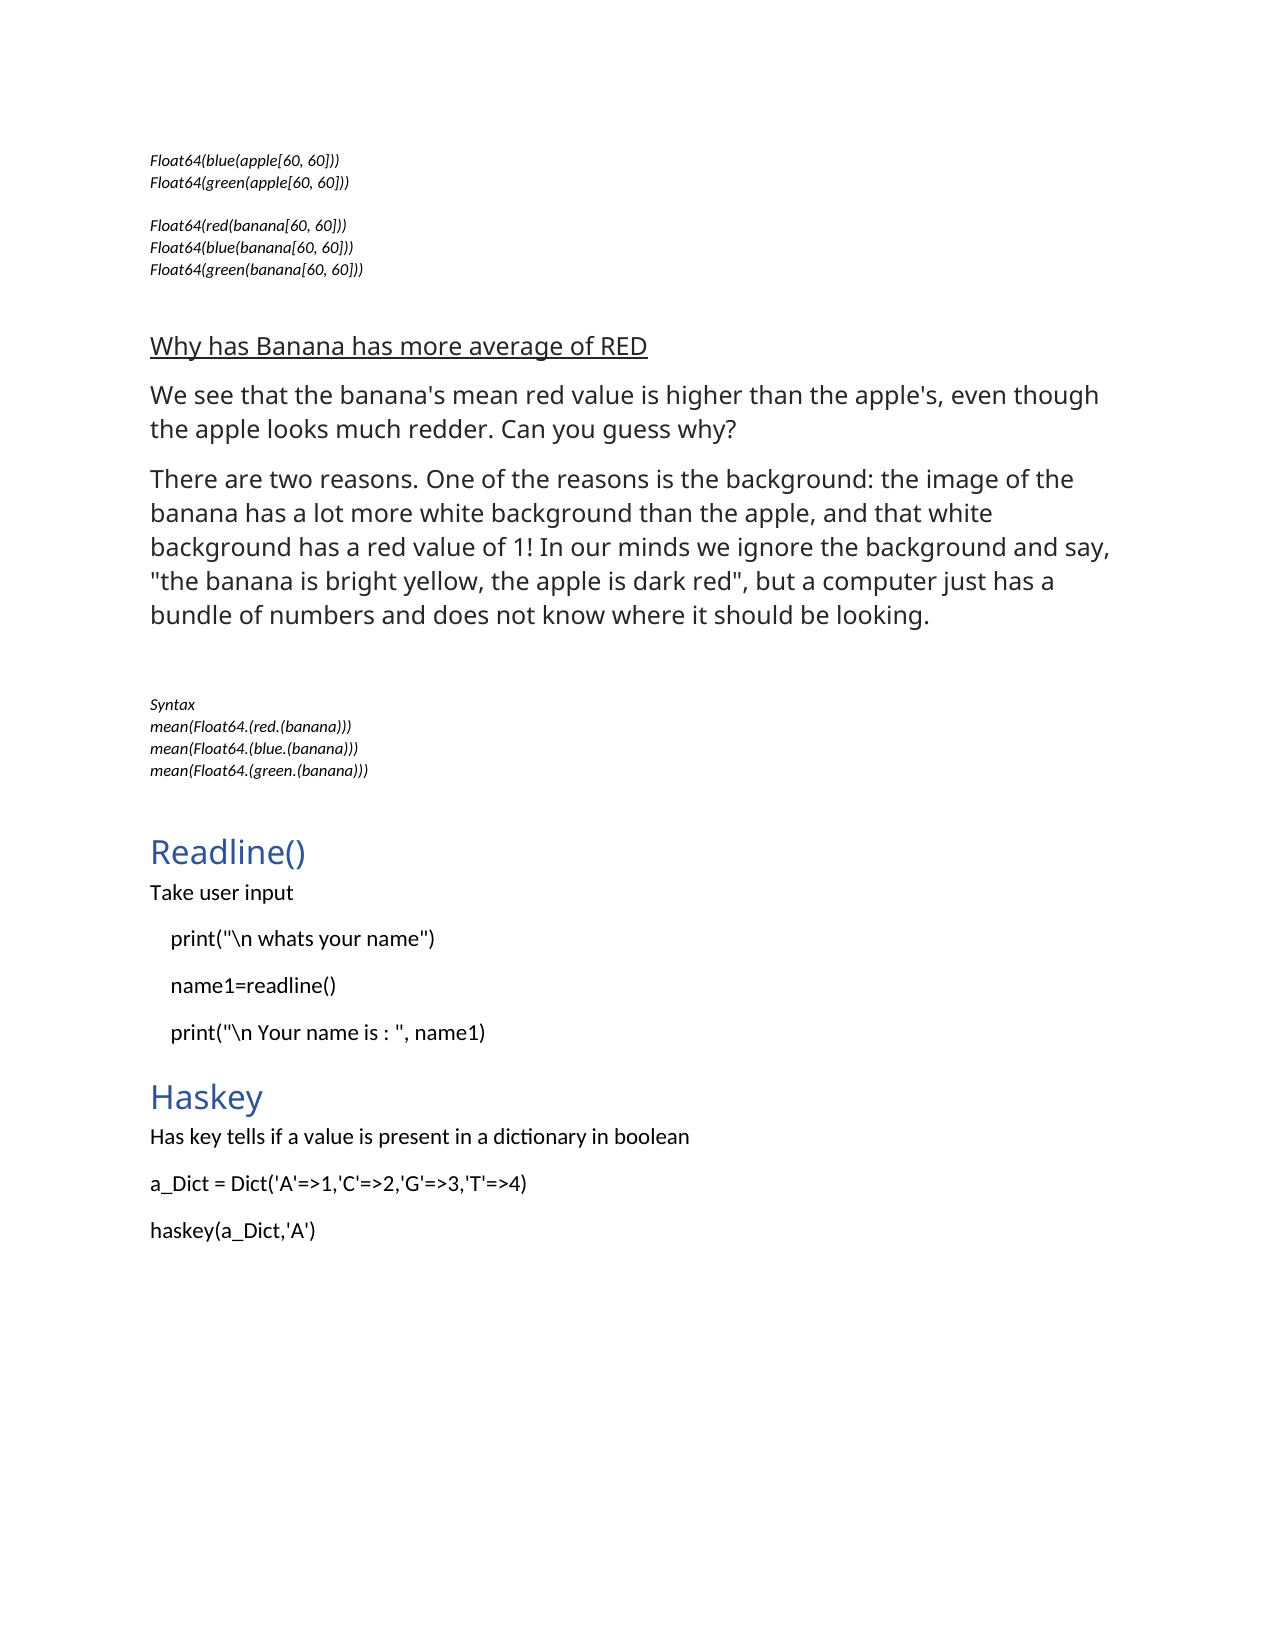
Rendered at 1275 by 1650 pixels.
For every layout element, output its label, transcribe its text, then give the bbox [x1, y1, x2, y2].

subtitle Haskey [150, 1073, 1125, 1119]
text Float64(blue(banana[60, 60])) [150, 237, 1125, 258]
text name1=readline() [150, 971, 1125, 999]
text Syntax [150, 694, 1125, 715]
text mean(Float64.(green.(banana))) [150, 760, 1125, 780]
text Take user input [150, 878, 1125, 906]
text print("\n whats your name") [150, 924, 1125, 953]
text Has key tells if a value is present in a dictionary in boolean [150, 1122, 1125, 1151]
text Float64(blue(apple[60, 60])) [150, 150, 1125, 170]
text We see that the banana's mean red value is higher than the apple's, even though the apple looks much redder. Can you guess why? [150, 378, 1125, 446]
text a_Dict = Dict('A'=>1,'C'=>2,'G'=>3,'T'=>4) [150, 1169, 1125, 1197]
subtitle Readline() [150, 829, 1125, 874]
text haskey(a_Dict,'A') [150, 1216, 1125, 1244]
text Float64(green(apple[60, 60])) [150, 172, 1125, 192]
text mean(Float64.(red.(banana))) [150, 716, 1125, 737]
text Float64(red(banana[60, 60])) [150, 216, 1125, 236]
text There are two reasons. One of the reasons is the background: the image of the banana has a lot more white background than the apple, and that white background has a red value of 1! In our minds we ignore the background and say, "the banana is bright yellow, the apple is dark red", but a computer just has a bundle of numbers and does not know where it should be looking. [150, 462, 1125, 632]
text Why has Banana has more average of RED [150, 328, 1125, 362]
text mean(Float64.(blue.(banana))) [150, 738, 1125, 758]
text Float64(green(banana[60, 60])) [150, 259, 1125, 280]
text print("\n Your name is : ", name1) [150, 1018, 1125, 1046]
